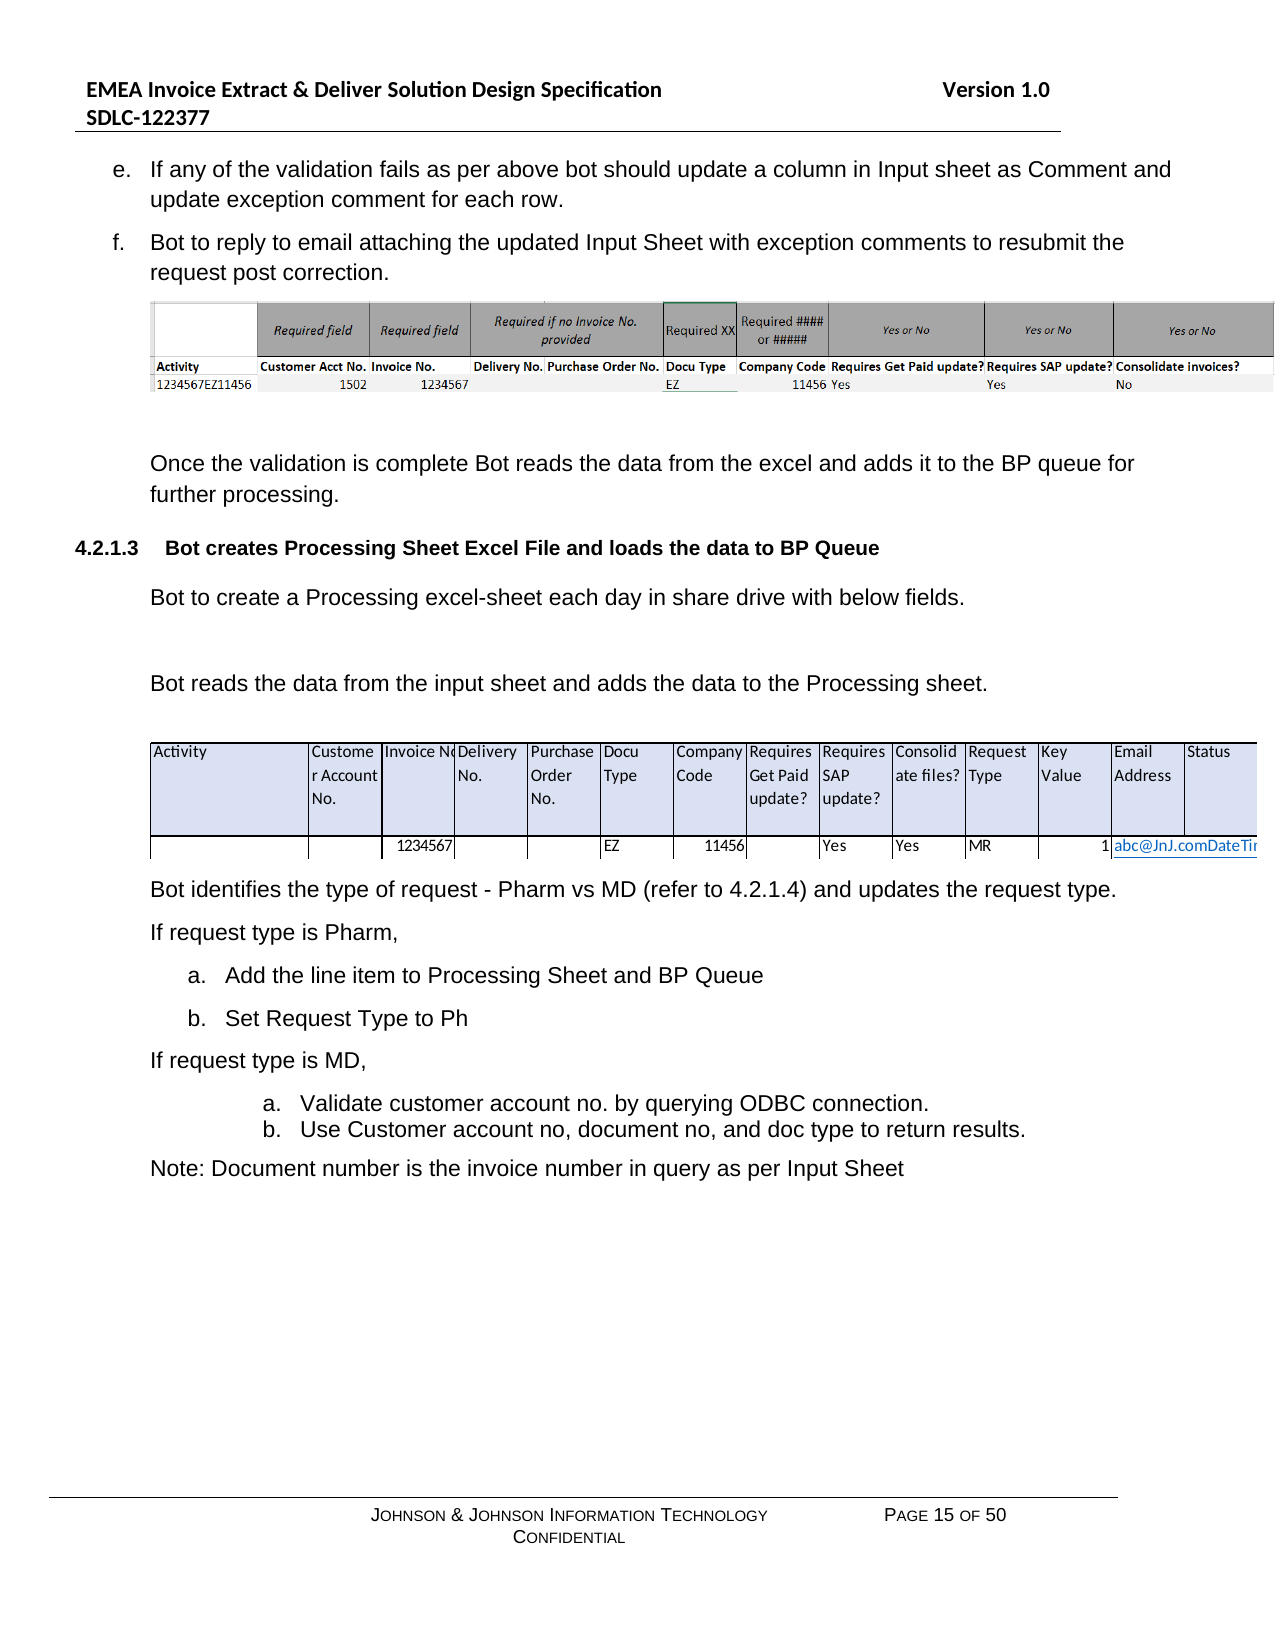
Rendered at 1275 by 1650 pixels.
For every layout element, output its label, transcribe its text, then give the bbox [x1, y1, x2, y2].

list Set Request Type to Ph [187, 1004, 1200, 1031]
text Note: Document number is the invoice number in query as per Input Sheet [150, 1155, 1200, 1181]
subtitle Bot creates Processing Sheet Excel File and loads the data to BP Queue [75, 536, 1200, 560]
picture [150, 301, 1275, 392]
text Bot reads the data from the input sheet and adds the data to the Processing sheet. [150, 669, 1200, 696]
text Once the validation is complete Bot reads the data from the excel and adds it to the BP queue for further processing. [150, 450, 1200, 507]
text Bot to create a Processing excel-sheet each day in share drive with below fields. [150, 584, 1200, 611]
list Bot to reply to email attaching the updated Input Sheet with exception comments to resubmit the request post correction. [112, 229, 1200, 286]
list If any of the validation fails as per above bot should update a column in Input sheet as Comment and update exception comment for each row. [112, 156, 1200, 213]
list Add the line item to Processing Sheet and BP Queue [187, 962, 1200, 988]
text If request type is Pharm, [150, 919, 1200, 945]
text Bot identifies the type of request - Pharm vs MD (refer to 4.2.1.4) and updates the request type. [150, 876, 1200, 903]
text If request type is MD, [150, 1047, 1200, 1073]
list Validate customer account no. by querying ODBC connection. [262, 1090, 1200, 1116]
list Use Customer account no, document no, and doc type to return results. [262, 1116, 1200, 1143]
